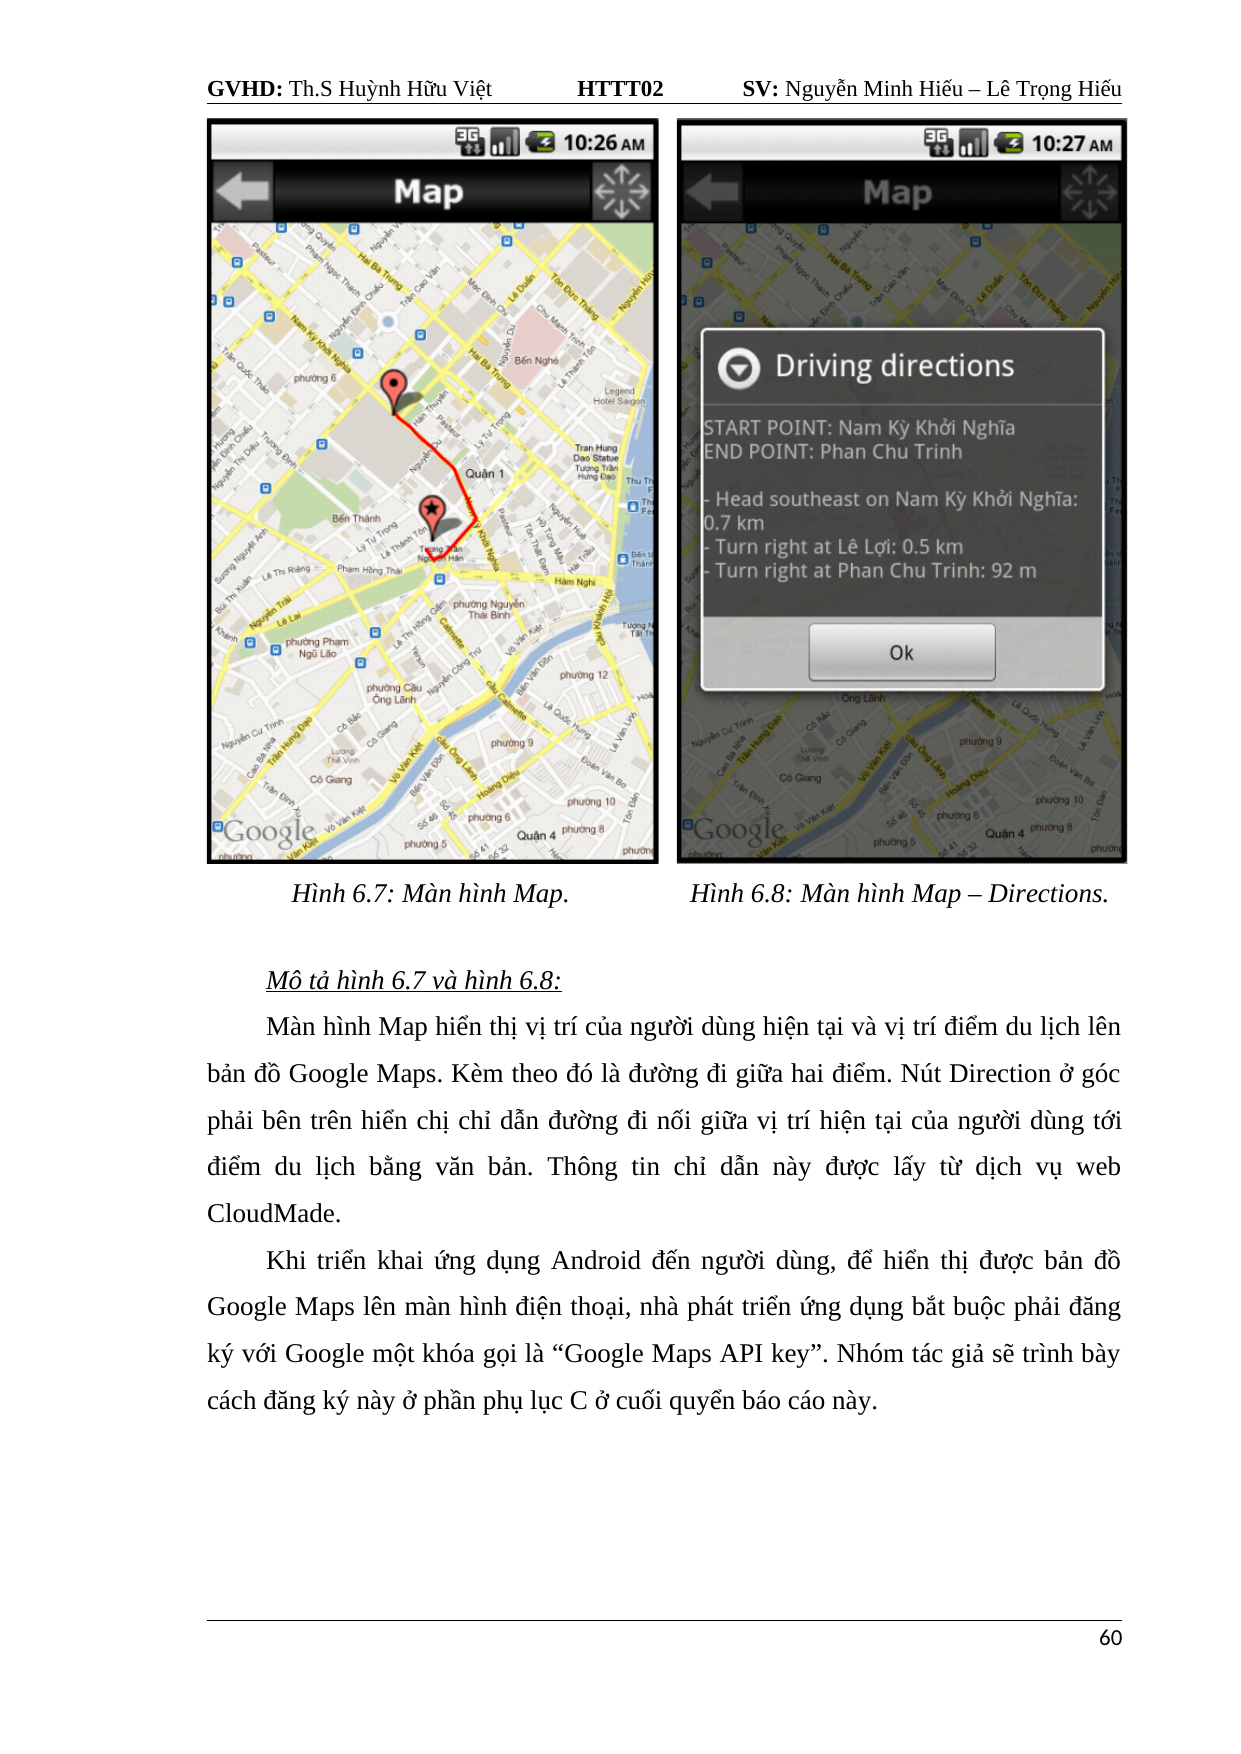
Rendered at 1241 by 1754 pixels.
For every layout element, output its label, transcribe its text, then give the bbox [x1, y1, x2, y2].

table_cell Mô tả hình 6.7 và hình 6.8: Màn hình Map hiển thị vị trí của người dùng hiện tại và vị trí điểm du lịch lên bản đồ Google Maps. Kèm theo đó là đường đi giữa hai điểm. Nút Direction ở góc phải bên trên hiển chị chỉ dẫn đường đi nối giữa vị trí hiện tại của người dùng tới điểm du lịch bằng văn bản. Thông tin chỉ dẫn này được lấy từ dịch vụ web CloudMade. Khi triển khai ứng dụng Android đến người dùng, để hiển thị được bản đồ Google Maps lên màn hình điện thoại, nhà phát triển ứng dụng bắt buộc phải đăng ký với Google một khóa gọi là “Google Maps API key”. Nhóm tác giả sẽ trình bày cách đăng ký này ở phần phụ lục C ở cuối quyển báo cáo này. [196, 924, 1133, 1470]
picture [676, 118, 1128, 864]
table_cell Hình 6.7: Màn hình Map. [196, 118, 666, 924]
table_cell Hình 6.8: Màn hình Map – Directions. [666, 118, 1133, 924]
picture [206, 118, 659, 864]
